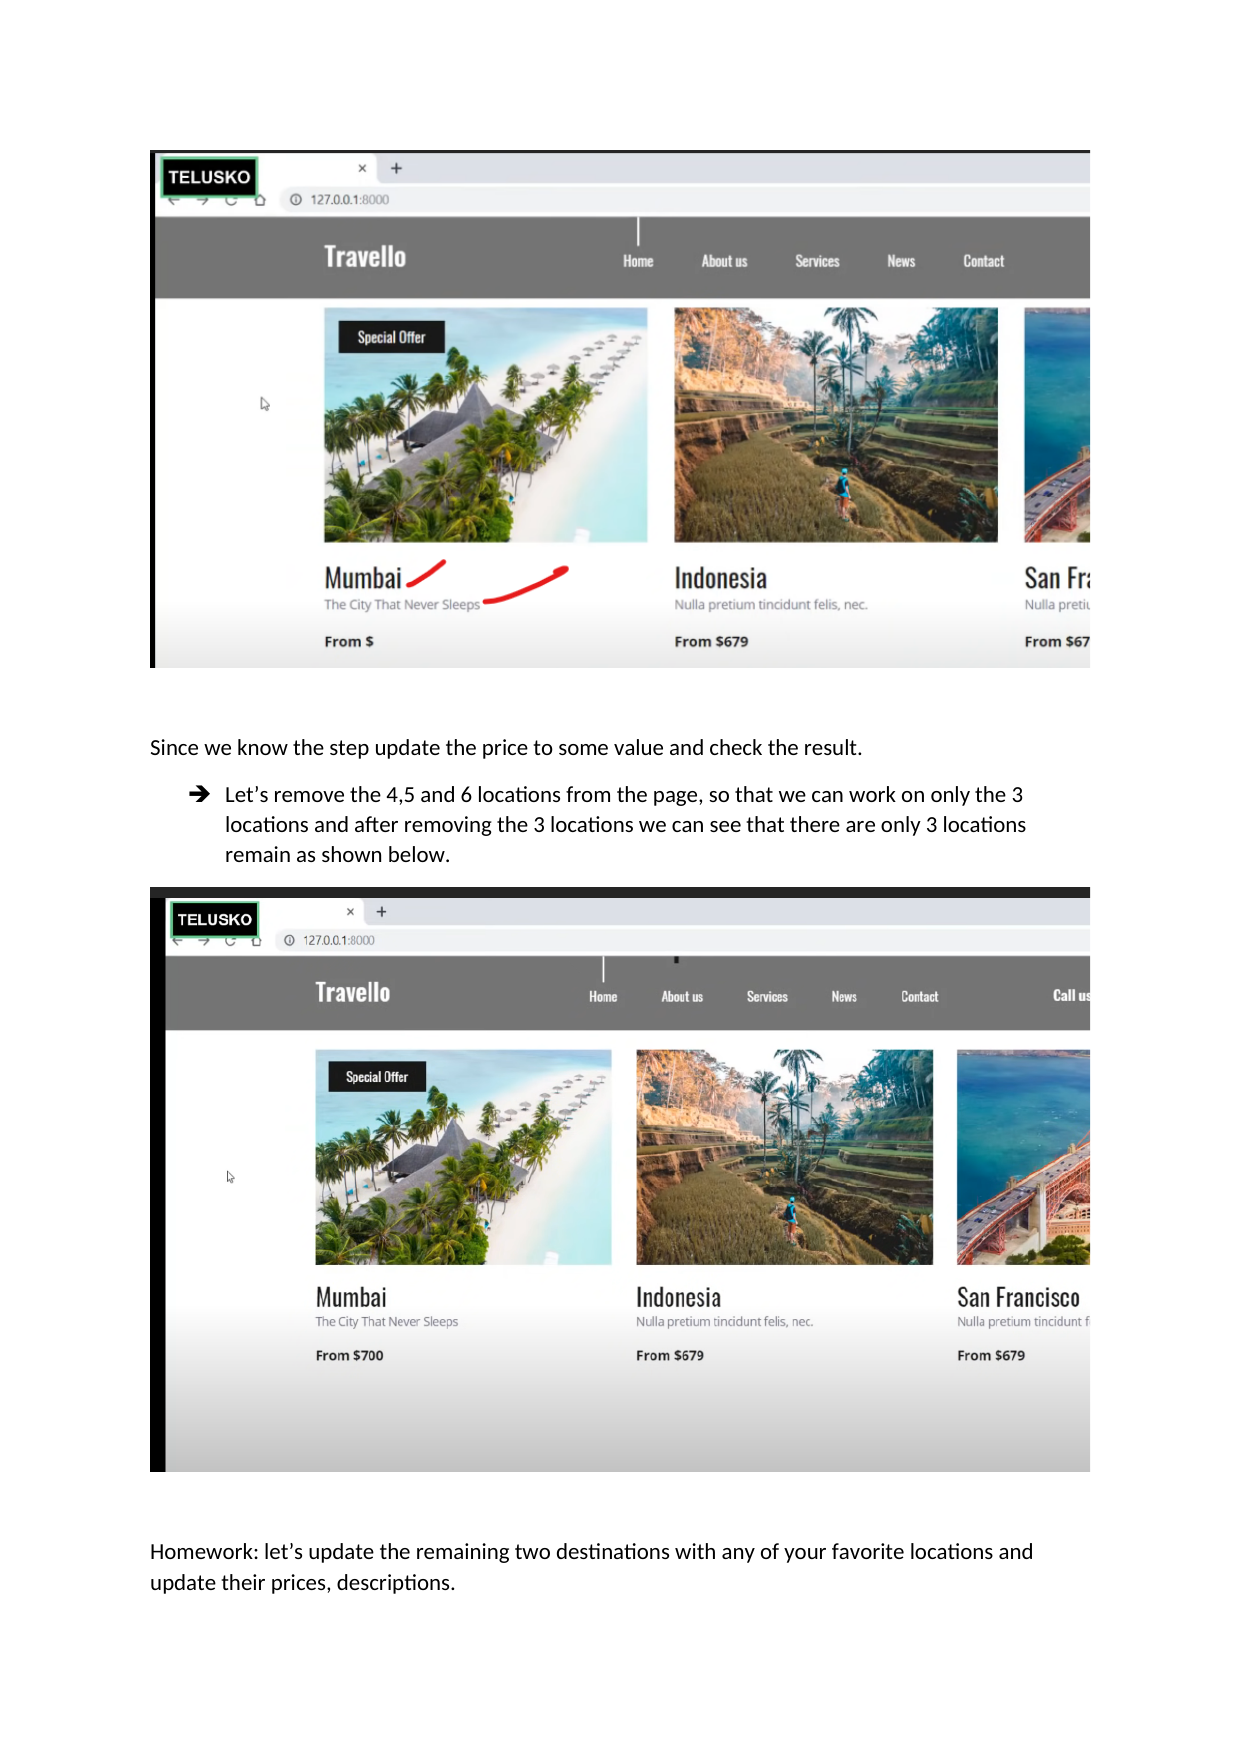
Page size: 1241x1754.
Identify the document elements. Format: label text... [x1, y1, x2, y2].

picture [150, 887, 1091, 1472]
text Homework: let’s update the remaining two destinations with any of your favorite locations and update their prices, descriptions. [150, 1537, 1090, 1596]
text Since we know the step update the price to some value and check the result. [150, 733, 1090, 761]
list Let’s remove the 4,5 and 6 locations from the page, so that we can work on only the 3 locations and after removing the 3 locations we can see that there are only 3 locations remain as shown below. [187, 780, 1090, 869]
picture [150, 150, 1091, 668]
